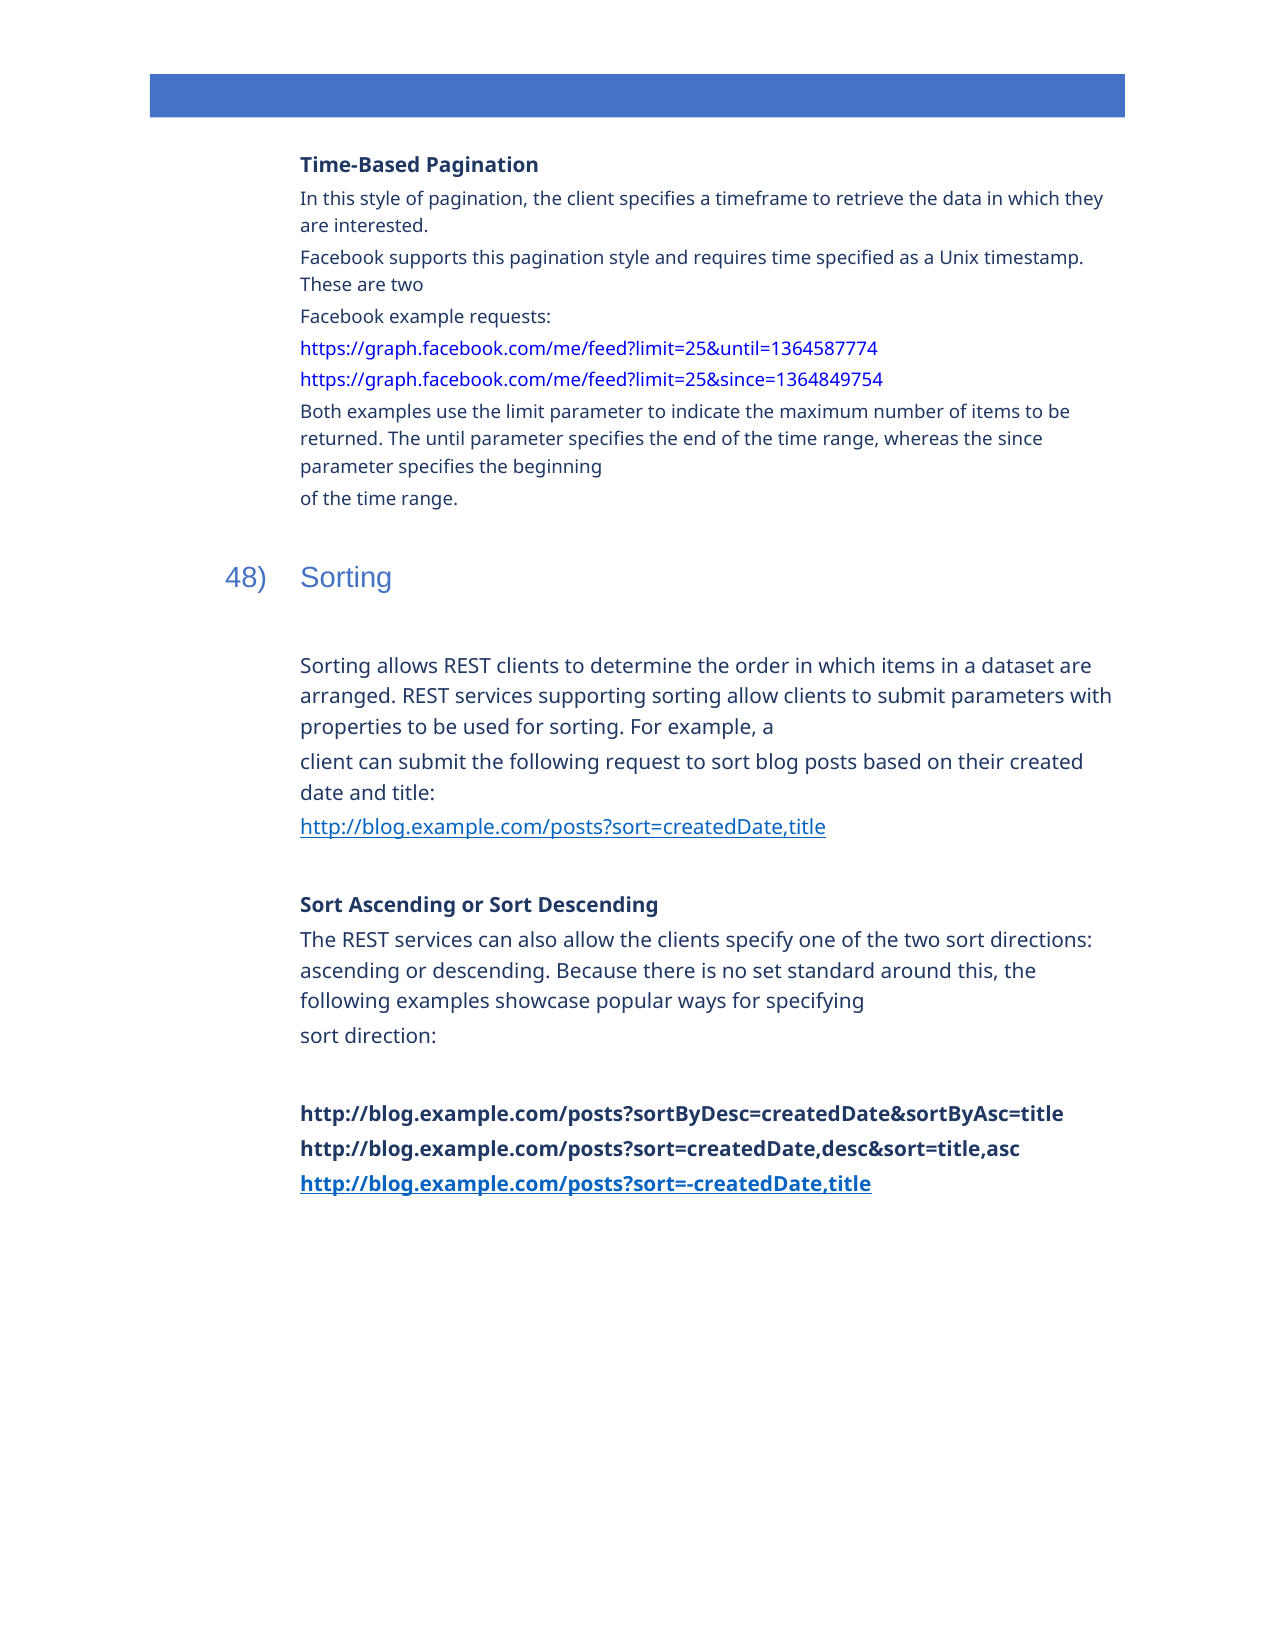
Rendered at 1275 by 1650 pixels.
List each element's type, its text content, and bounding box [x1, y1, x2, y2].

subtitle Facebook supports this pagination style and requires time specified as a Unix timestamp. These are two [300, 244, 1125, 297]
subtitle client can submit the following request to sort blog posts based on their created date and title: [300, 747, 1125, 806]
subtitle The REST services can also allow the clients specify one of the two sort directions: ascending or descending. Because there is no set standard around this, the following examples showcase popular ways for specifying [300, 925, 1125, 1015]
subtitle Sort Ascending or Sort Descending [300, 890, 1125, 919]
subtitle http://blog.example.com/posts?sortByDesc=createdDate&sortByAsc=title [300, 1099, 1125, 1127]
subtitle http://blog.example.com/posts?sort=createdDate,desc&sort=title,asc [300, 1134, 1125, 1162]
subtitle Facebook example requests: [300, 303, 1125, 329]
subtitle https://graph.facebook.com/me/feed?limit=25&until=1364587774 [300, 335, 1125, 360]
subtitle sort direction: [300, 1021, 1125, 1049]
subtitle of the time range. [300, 485, 1125, 510]
subtitle http://blog.example.com/posts?sort=createdDate,title [300, 812, 1125, 841]
subtitle Time-Based Pagination [300, 150, 1125, 178]
subtitle Both examples use the limit parameter to indicate the maximum number of items to be returned. The until parameter specifies the end of the time range, whereas the since parameter specifies the beginning [300, 398, 1125, 479]
subtitle Sorting [225, 559, 1125, 593]
subtitle http://blog.example.com/posts?sort=-createdDate,title [300, 1169, 1125, 1197]
subtitle In this style of pagination, the client specifies a timeframe to retrieve the data in which they are interested. [300, 185, 1125, 238]
subtitle Sorting allows REST clients to determine the order in which items in a dataset are arranged. REST services supporting sorting allow clients to submit parameters with properties to be used for sorting. For example, a [300, 651, 1125, 741]
subtitle https://graph.facebook.com/me/feed?limit=25&since=1364849754 [300, 366, 1125, 392]
